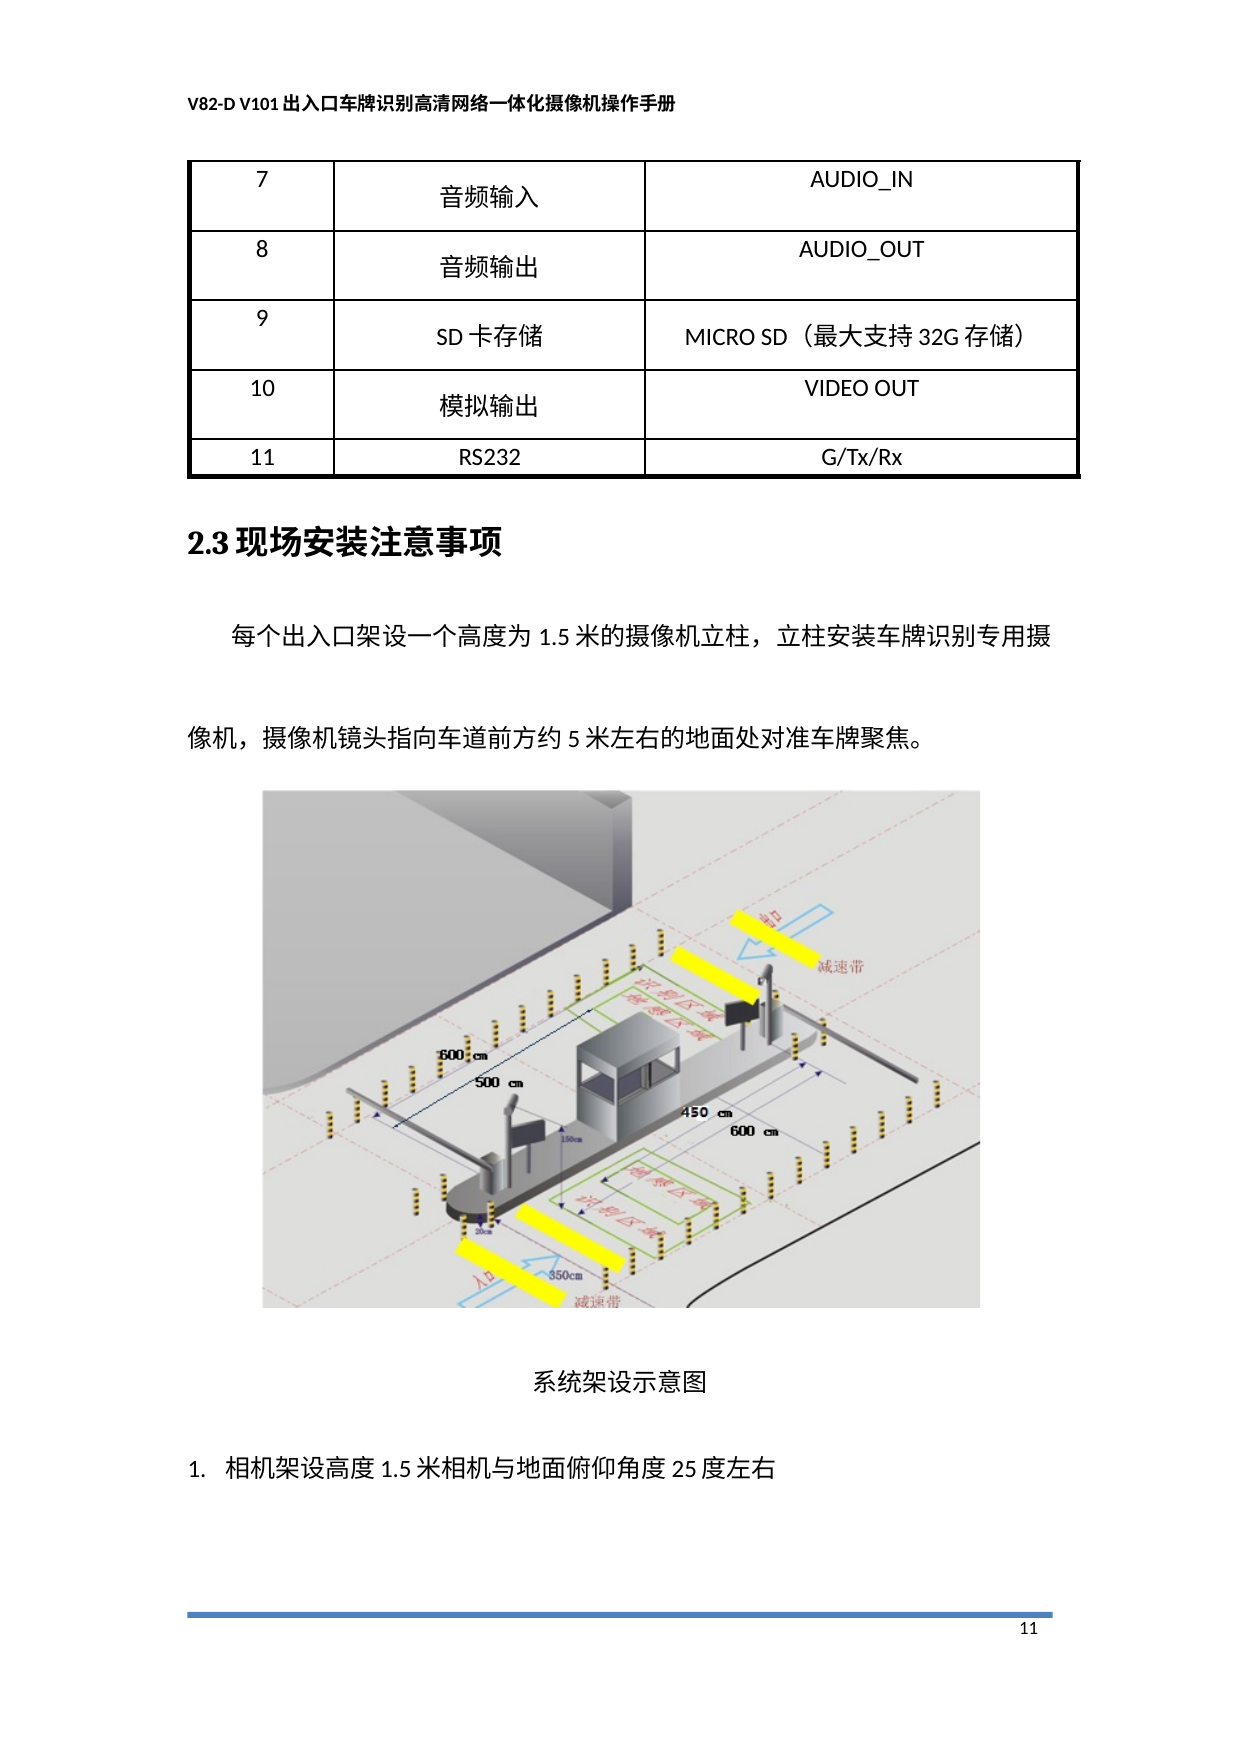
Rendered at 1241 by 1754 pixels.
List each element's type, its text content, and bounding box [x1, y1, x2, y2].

table_cell 10 [192, 371, 333, 438]
subtitle 2.3现场安装注意事项 [187, 506, 1053, 573]
picture [260, 788, 981, 1308]
table_cell 7 [192, 162, 333, 230]
table_cell AUDIO_IN [646, 162, 1076, 230]
list 相机架设高度1.5米相机与地面俯仰角度25度左右 [187, 1433, 1053, 1501]
table_cell 9 [192, 301, 333, 369]
table_cell MICRO SD（最大支持32G存储） [646, 301, 1076, 369]
table_cell 8 [192, 232, 333, 299]
table_cell G/Tx/Rx [646, 440, 1076, 474]
table_cell 11 [192, 440, 333, 474]
table_cell VIDEO OUT [646, 371, 1076, 438]
text 每个出入口架设一个高度为1.5米的摄像机立柱，立柱安装车牌识别专用摄像机，摄像机镜头指向车道前方约5米左右的地面处对准车牌聚焦。 [187, 601, 1053, 770]
table_cell 模拟输出 [335, 371, 644, 438]
table_cell AUDIO_OUT [646, 232, 1076, 299]
table_cell 音频输出 [335, 232, 644, 299]
table_cell 音频输入 [335, 162, 644, 230]
table_cell RS232 [335, 440, 644, 474]
text 系统架设示意图 [187, 1347, 1053, 1415]
table_cell SD卡存储 [335, 301, 644, 369]
